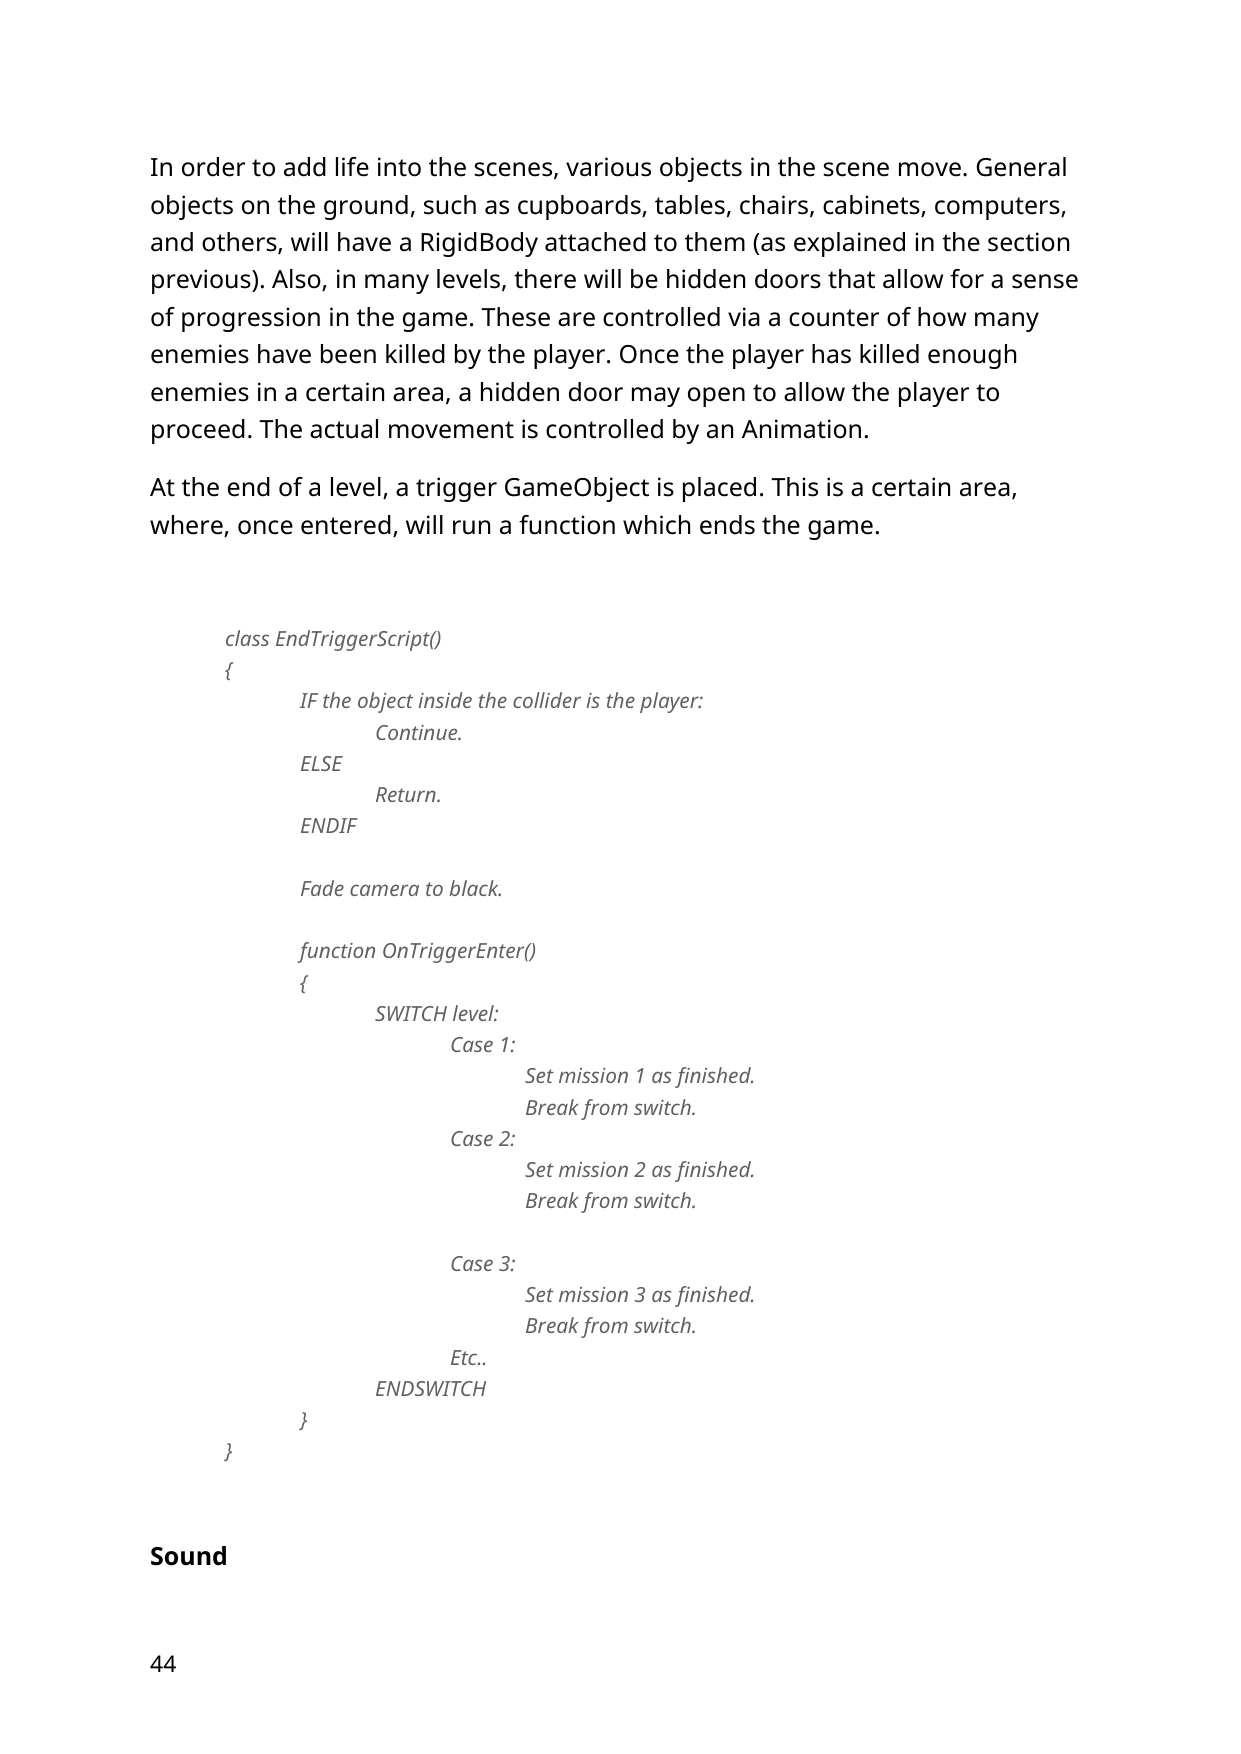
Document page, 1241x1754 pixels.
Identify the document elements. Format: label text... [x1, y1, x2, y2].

text Set mission 2 as finished. [225, 1155, 1090, 1183]
text { [225, 655, 1090, 683]
text Continue. [225, 718, 1090, 746]
text function OnTriggerEnter() [225, 936, 1090, 965]
text ENDIF [225, 811, 1090, 840]
text ELSE [225, 749, 1090, 777]
text Case 2: [375, 1124, 1090, 1152]
text Break from switch. [225, 1311, 1090, 1340]
text Fade camera to black. [225, 874, 1090, 902]
text Return. [225, 780, 1090, 808]
text class EndTriggerScript() [225, 624, 1090, 652]
text Break from switch. [225, 1186, 1090, 1215]
text Case 1: [225, 1030, 1090, 1058]
text { [225, 968, 1090, 996]
text Sound [150, 1538, 1090, 1572]
text SWITCH level: [225, 999, 1090, 1027]
text ENDSWITCH [225, 1374, 1090, 1402]
text Set mission 3 as finished. [225, 1280, 1090, 1308]
text Break from switch. [225, 1093, 1090, 1121]
text IF the object inside the collider is the player: [225, 686, 1090, 715]
text } [225, 1436, 1090, 1465]
text Case 3: [450, 1249, 1090, 1277]
text Set mission 1 as finished. [225, 1061, 1090, 1090]
text At the end of a level, a trigger GameObject is placed. This is a certain area, where, once entered, will run a function which ends the game. [150, 470, 1090, 541]
text Etc.. [225, 1343, 1090, 1371]
text In order to add life into the scenes, various objects in the scene move. General objects on the ground, such as cupboards, tables, chairs, cabinets, computers, and others, will have a RigidBody attached to them (as explained in the section previous). Also, in many levels, there will be hidden doors that allow for a sense of progression in the game. These are controlled via a counter of how many enemies have been killed by the player. Once the player has killed enough enemies in a certain area, a hidden door may open to allow the player to proceed. The actual movement is controlled by an Animation. [150, 150, 1090, 446]
text } [225, 1405, 1090, 1433]
